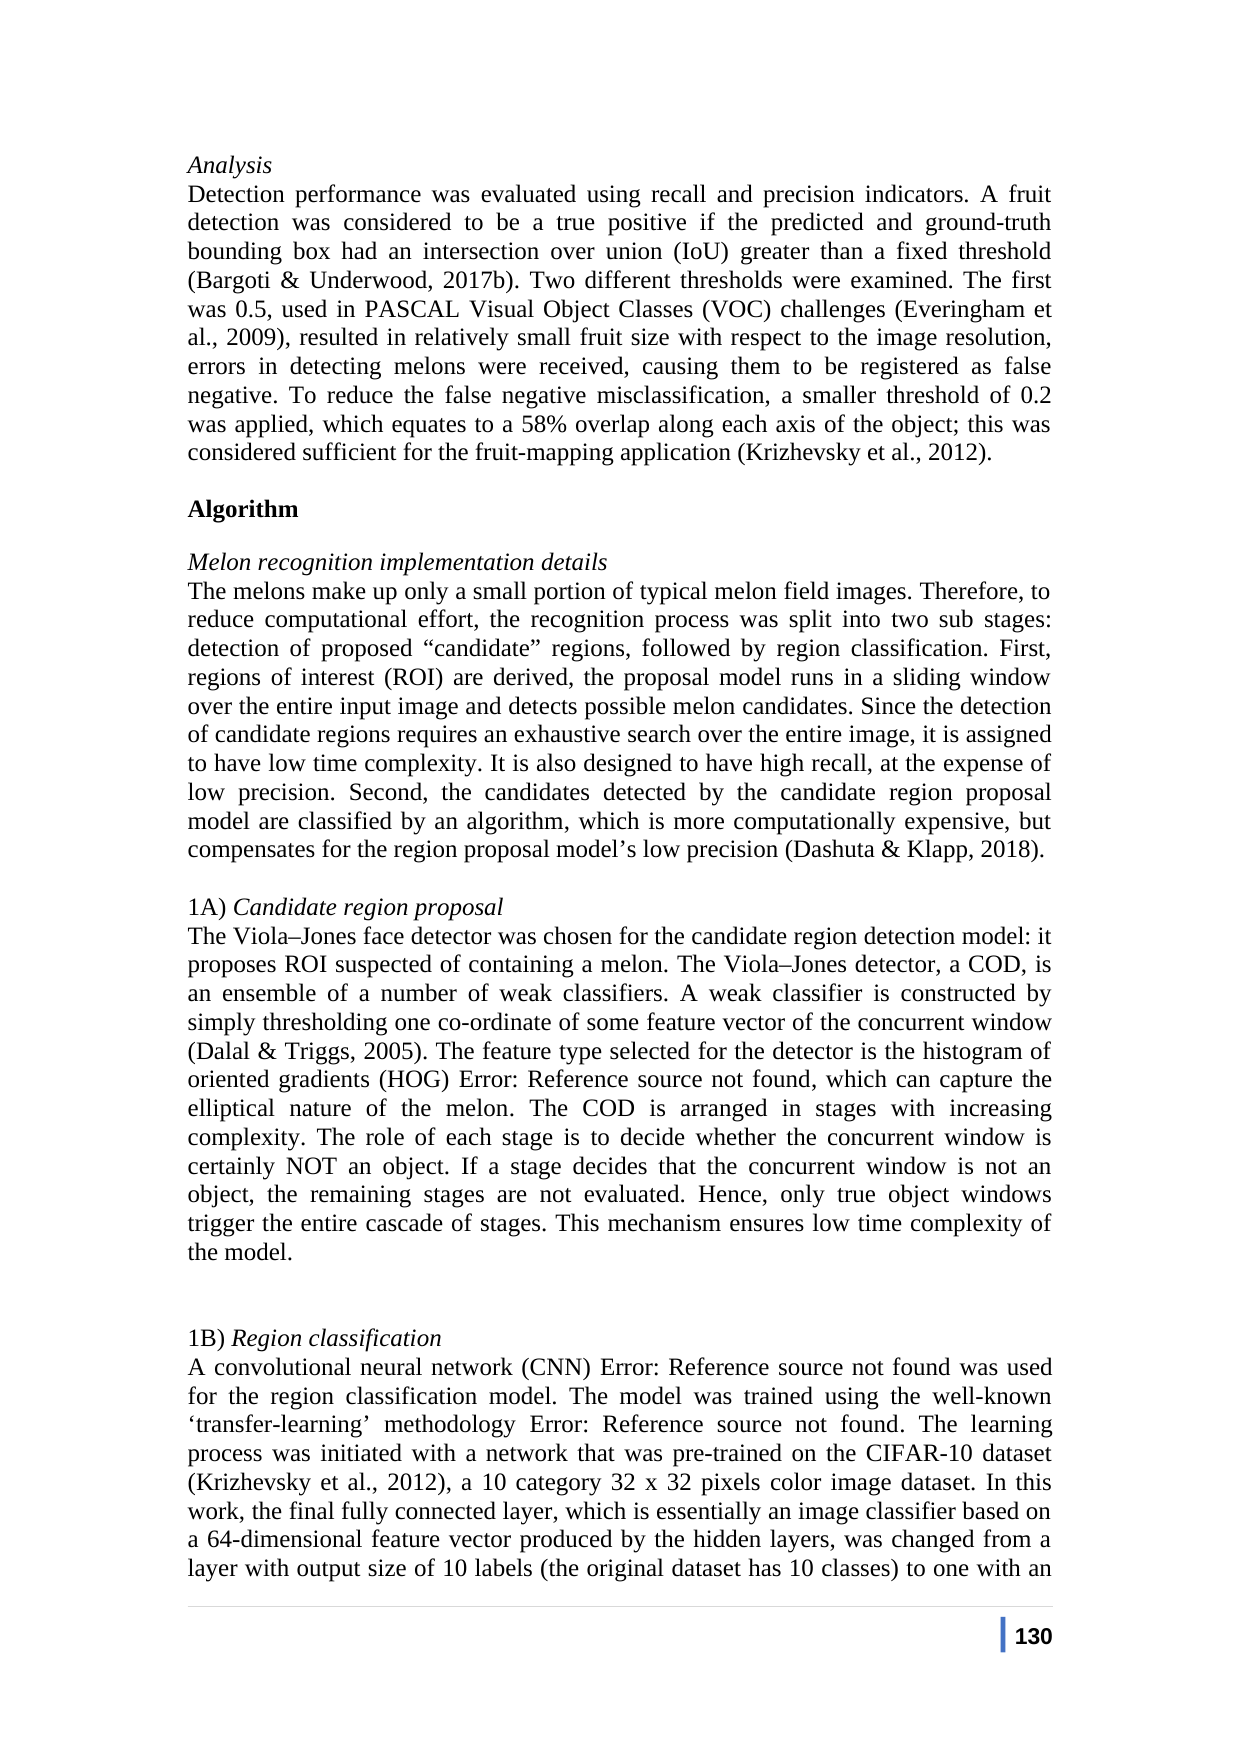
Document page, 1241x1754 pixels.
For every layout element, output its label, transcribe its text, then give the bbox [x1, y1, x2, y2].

text Melon recognition implementation details [187, 547, 1053, 576]
text Detection performance was evaluated using recall and precision indicators. A fruit detection was considered to be a true positive if the predicted and ground-truth bounding box had an intersection over union (IoU) greater than a fixed threshold (Bargoti & Underwood, 2017b). Two different thresholds were examined. The first was 0.5, used in PASCAL Visual Object Classes (VOC) challenges (Everingham et al., 2009), resulted in relatively small fruit size with respect to the image resolution, errors in detecting melons were received, causing them to be registered as false negative. To reduce the false negative misclassification, a smaller threshold of 0.2 was applied, which equates to a 58% overlap along each axis of the object; this was considered sufficient for the fruit-mapping application (Krizhevsky et al., 2012). [187, 179, 1053, 466]
text 1B) Region classification [187, 1323, 1053, 1352]
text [187, 1352, 1053, 1582]
text Algorithm [187, 494, 1053, 523]
text 1A) Candidate region proposal [187, 892, 1053, 921]
text Analysis [187, 150, 1053, 179]
text The melons make up only a small portion of typical melon field images. Therefore, to reduce computational effort, the recognition process was split into two sub stages: detection of proposed “candidate” regions, followed by region classification. First, regions of interest (ROI) are derived, the proposal model runs in a sliding window over the entire input image and detects possible melon candidates. Since the detection of candidate regions requires an exhaustive search over the entire image, it is assigned to have low time complexity. It is also designed to have high recall, at the expense of low precision. Second, the candidates detected by the candidate region proposal model are classified by an algorithm, which is more computationally expensive, but compensates for the region proposal model’s low precision (Dashuta & Klapp, 2018). [187, 576, 1053, 863]
